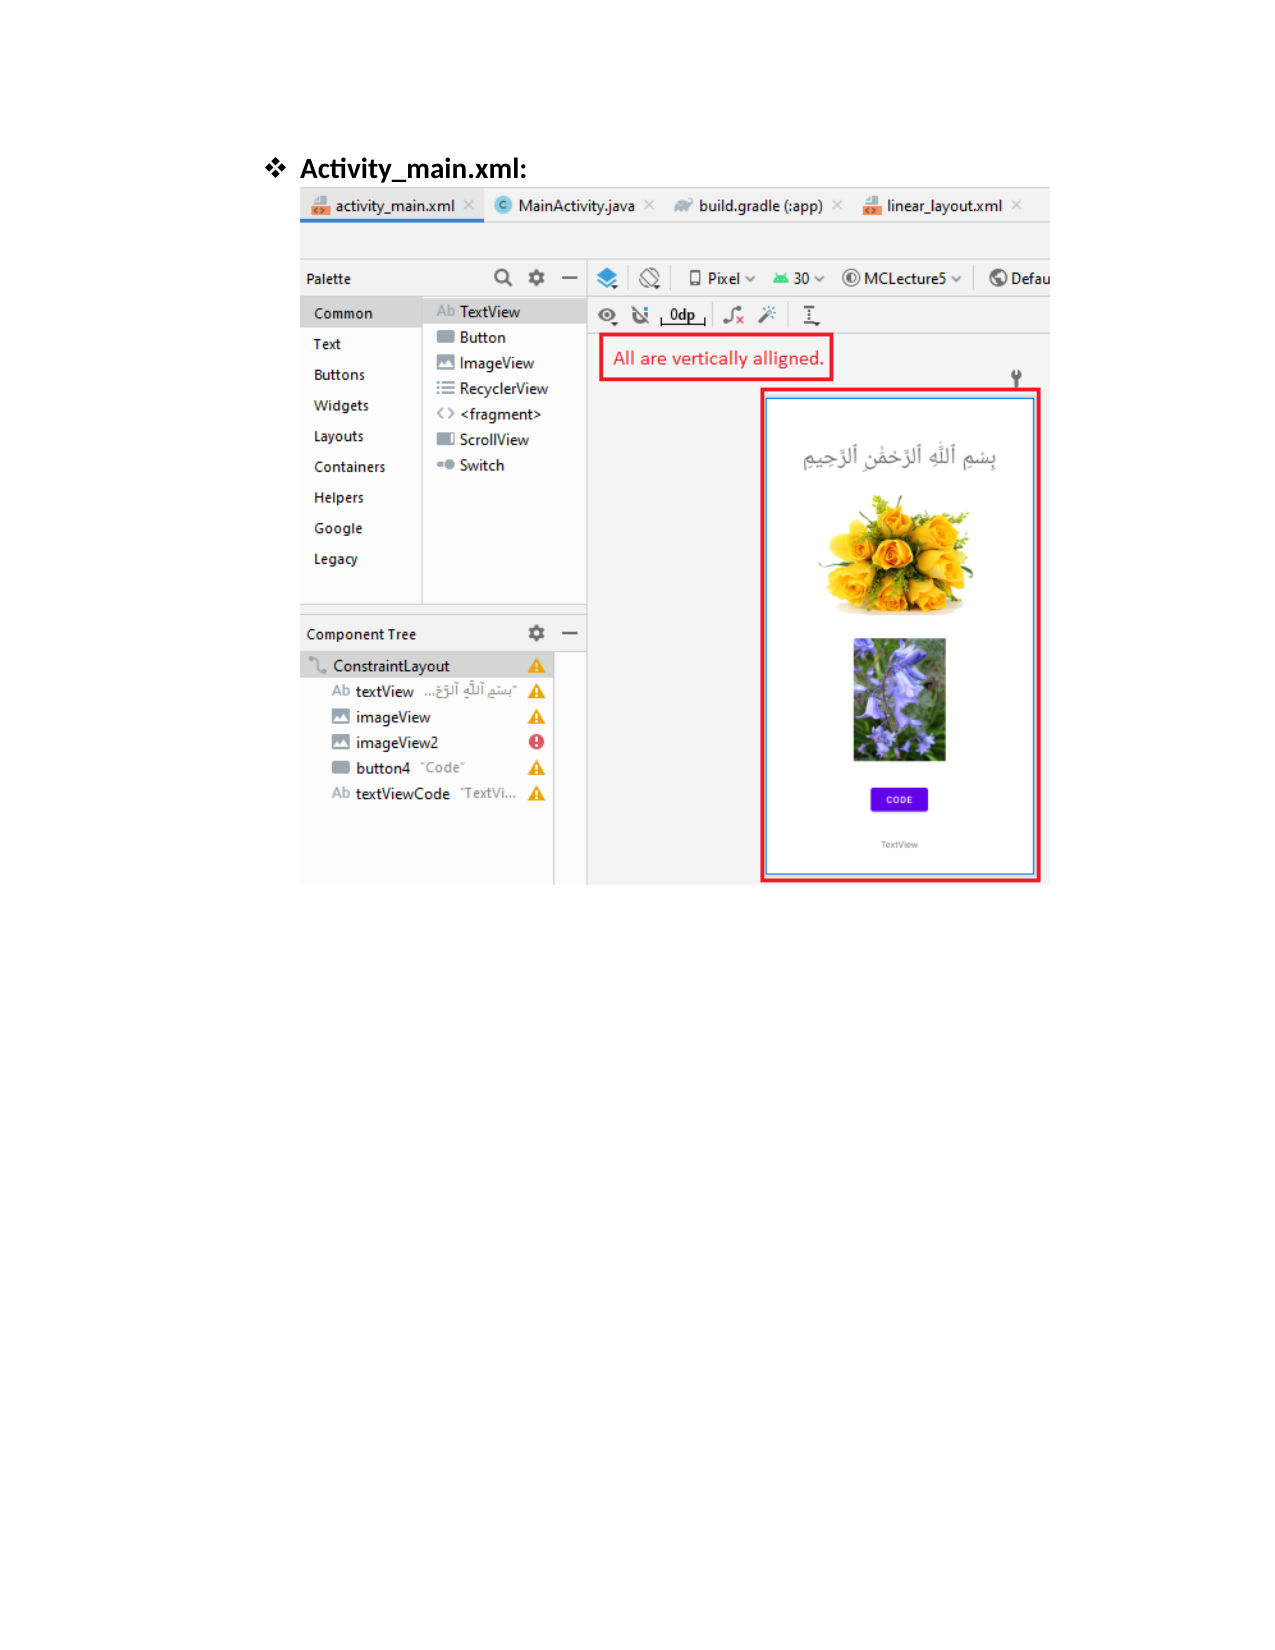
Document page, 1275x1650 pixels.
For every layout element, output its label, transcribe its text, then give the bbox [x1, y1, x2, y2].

picture [300, 187, 1050, 885]
